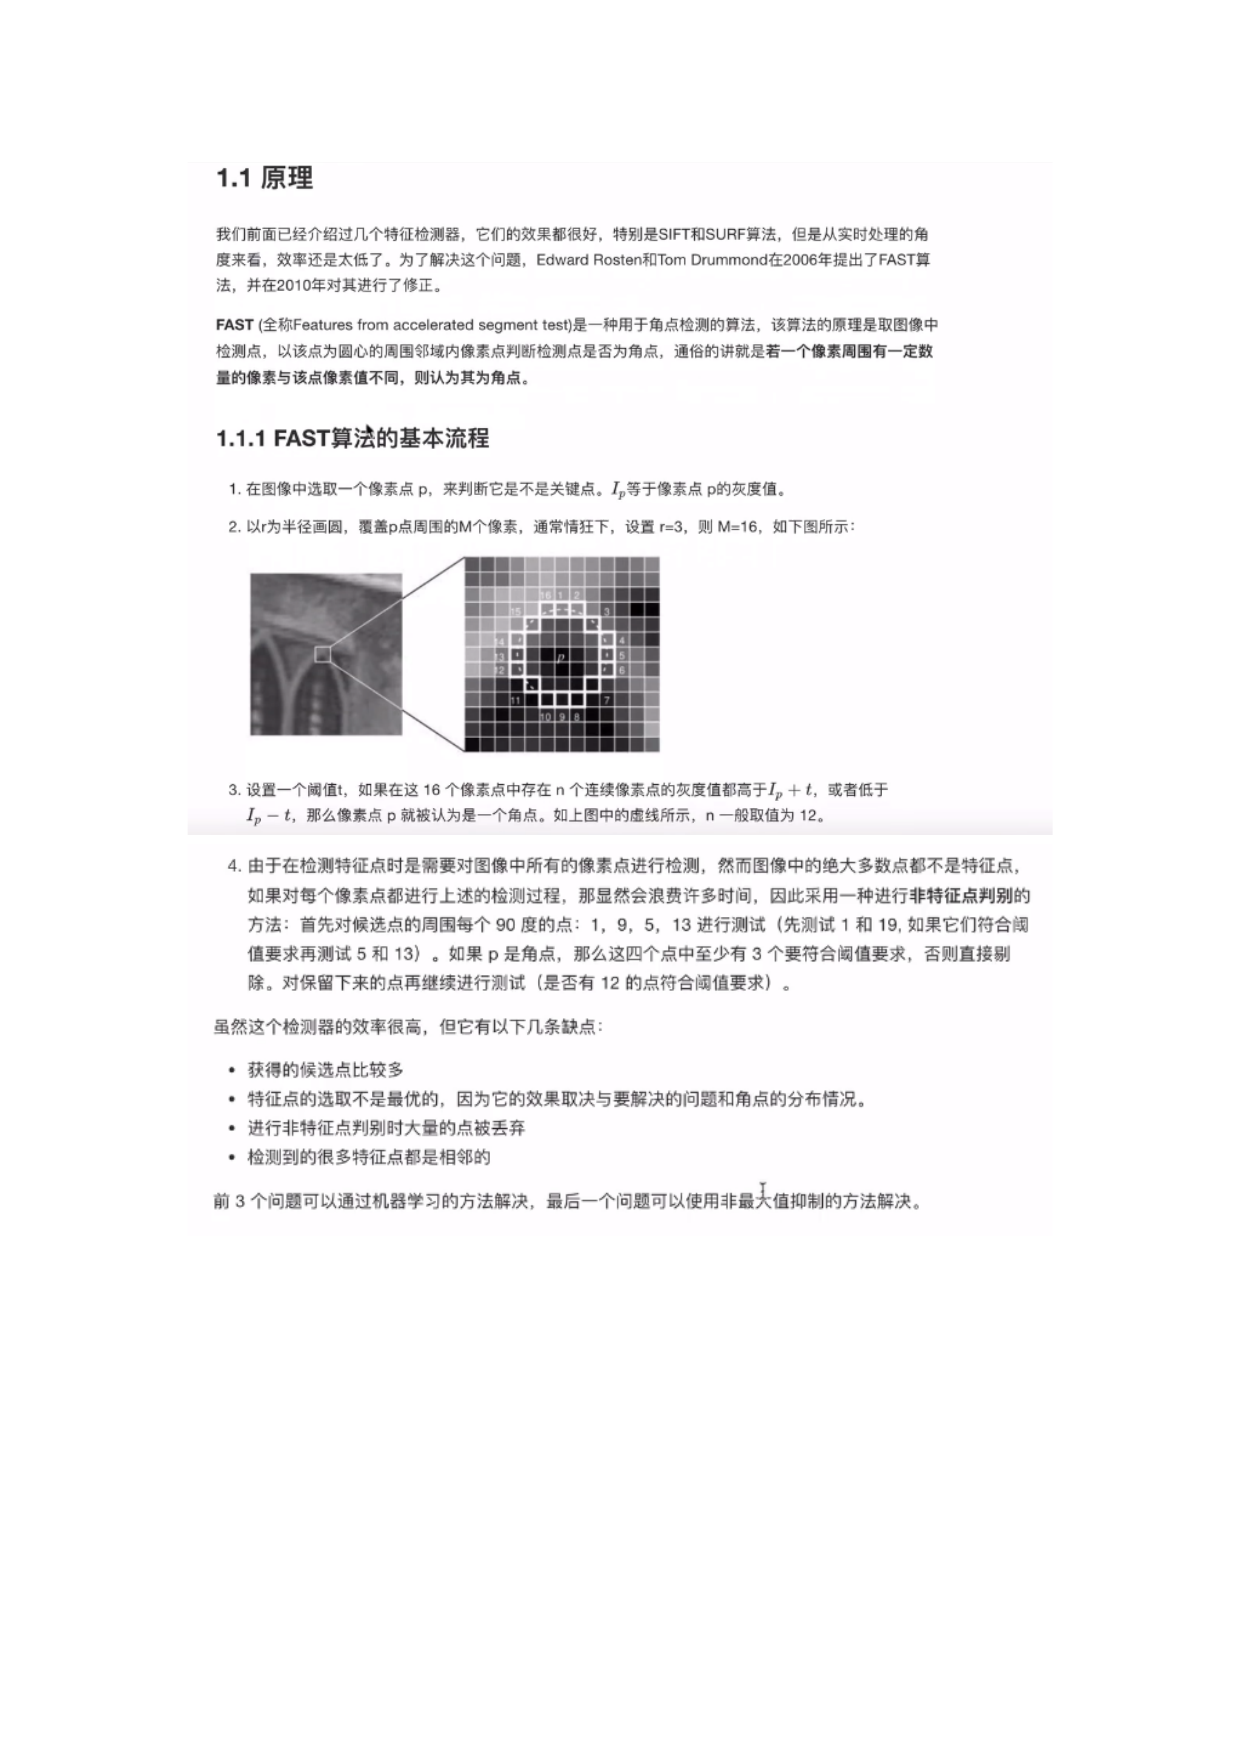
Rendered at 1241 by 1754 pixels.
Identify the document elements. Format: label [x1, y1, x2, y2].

picture [187, 844, 1053, 1236]
picture [187, 162, 1053, 835]
